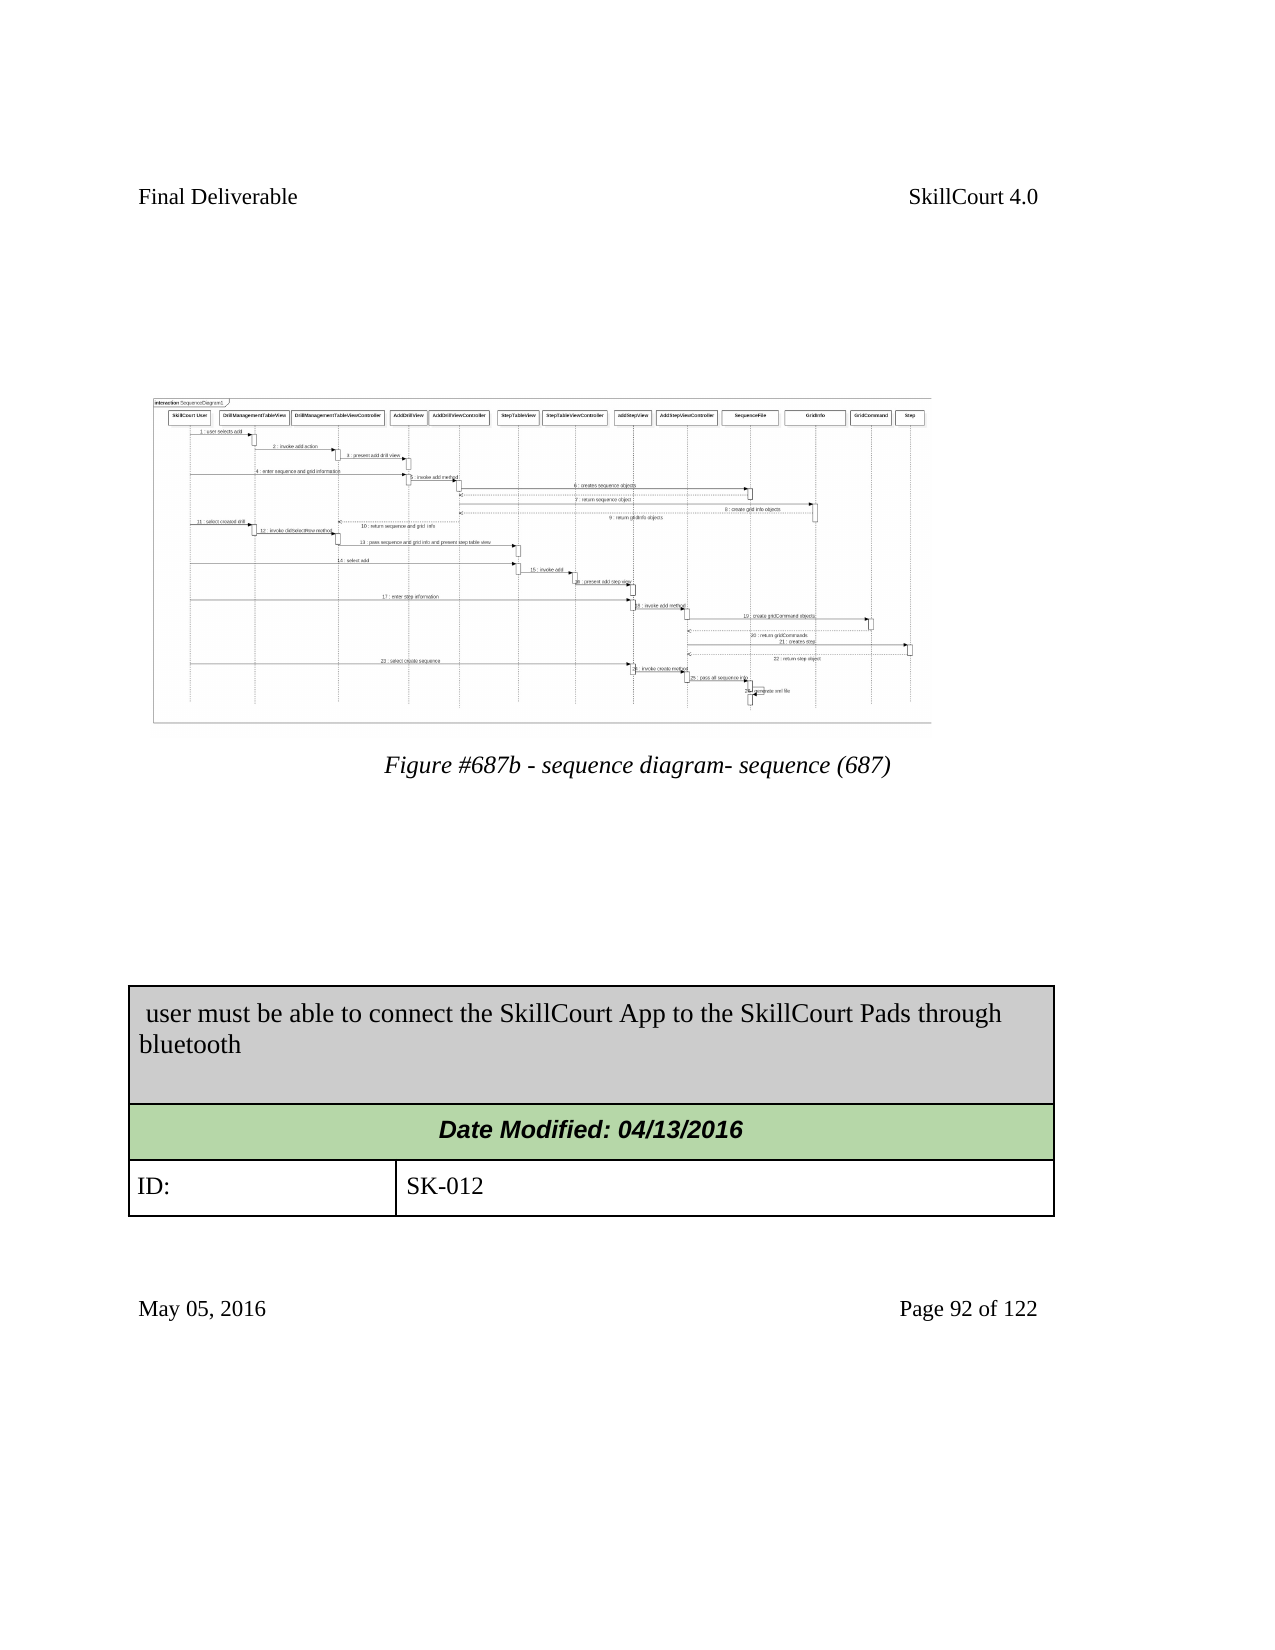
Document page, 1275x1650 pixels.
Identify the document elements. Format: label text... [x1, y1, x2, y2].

table_cell Date Modified: 04/13/2016 [130, 1105, 1053, 1159]
table_cell ID: [130, 1161, 395, 1215]
text Figure #687b - sequence diagram- sequence (687) [150, 750, 1125, 779]
picture [150, 395, 932, 738]
table_header user must be able to connect the SkillCourt App to the SkillCourt Pads through bluetooth [130, 987, 1053, 1103]
table_cell SK-012 [397, 1161, 1053, 1215]
